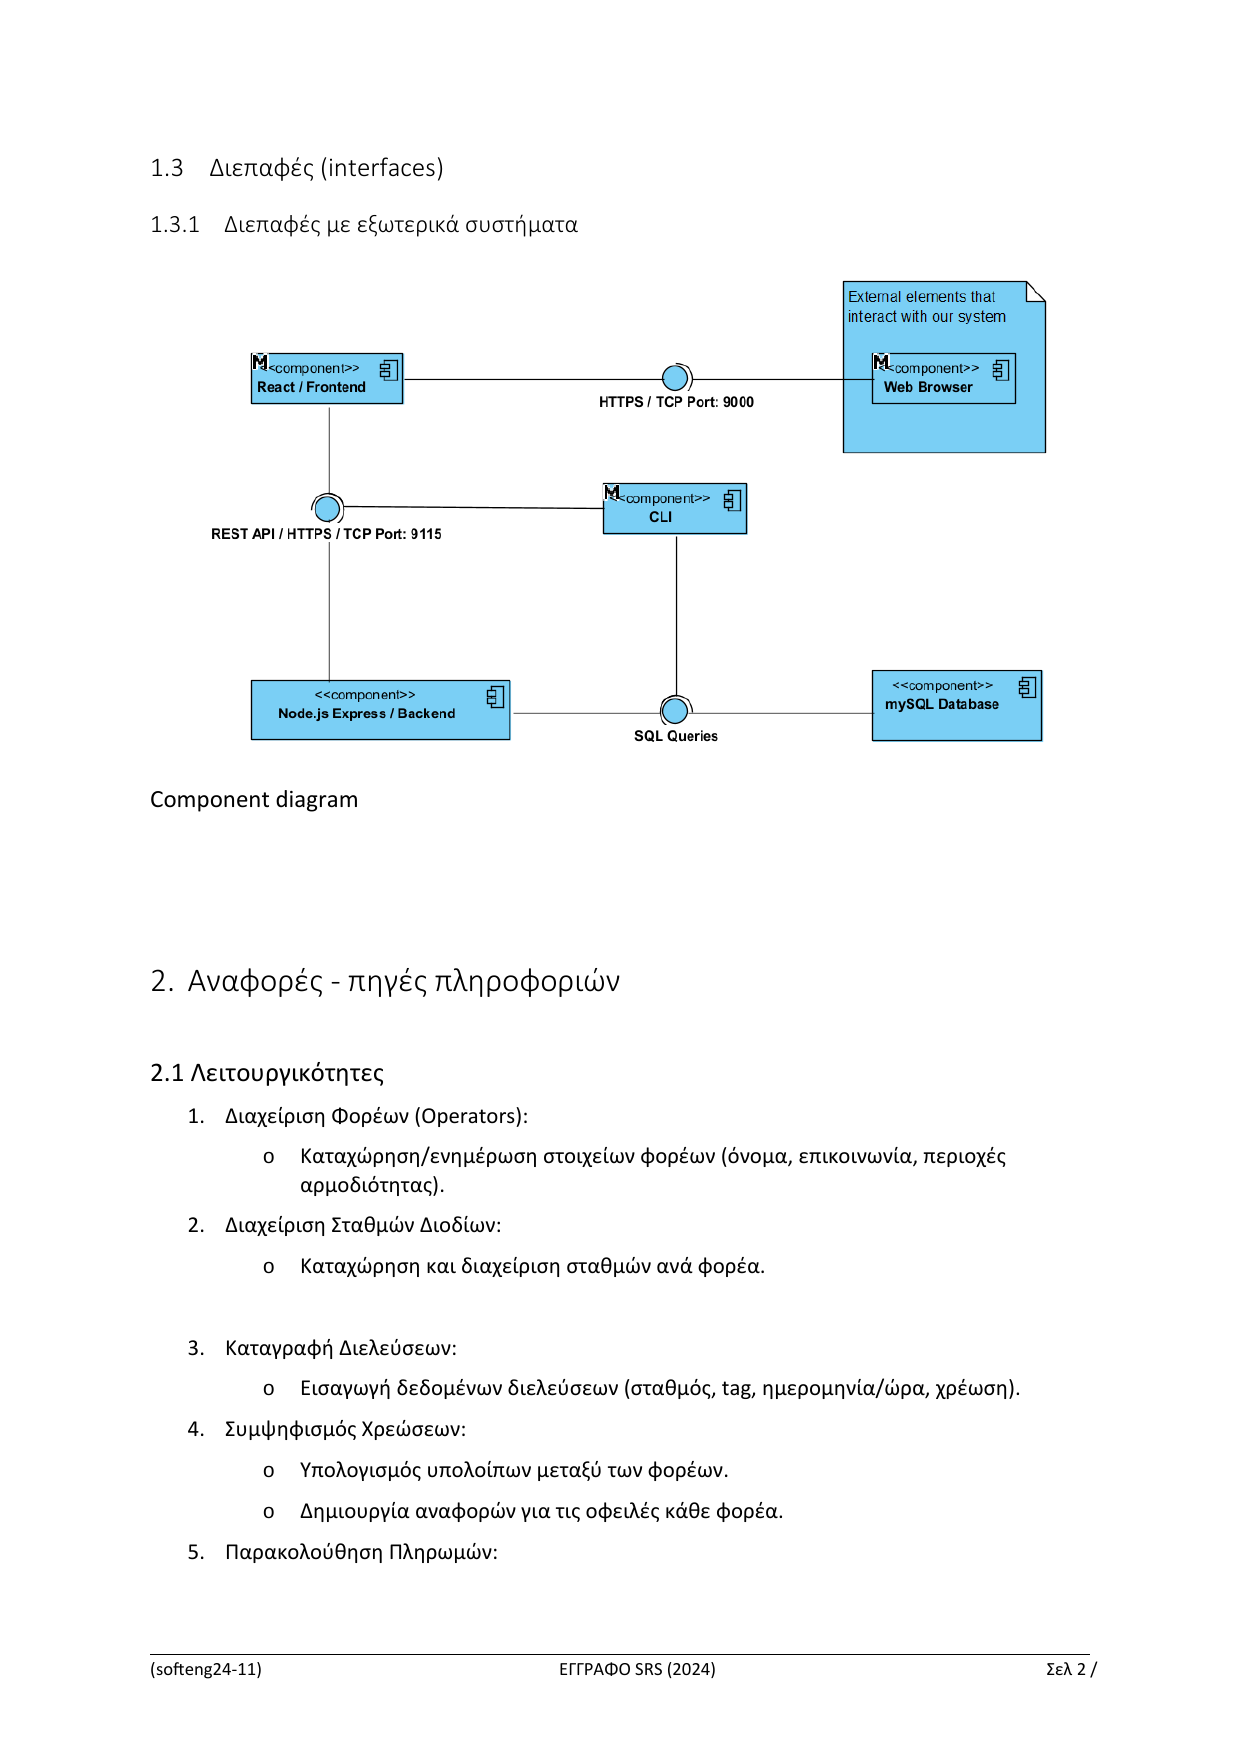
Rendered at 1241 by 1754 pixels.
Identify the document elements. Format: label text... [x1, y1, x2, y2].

list Καταχώρηση και διαχείριση σταθμών ανά φορέα. [262, 1251, 1090, 1280]
list Δημιουργία αναφορών για τις οφειλές κάθε φορέα. [262, 1496, 1090, 1524]
list Εισαγωγή δεδομένων διελεύσεων (σταθμός, tag, ημερομηνία/ώρα, χρέωση). [262, 1373, 1090, 1402]
text Component diagram [150, 783, 1090, 813]
list Διαχείριση Φορέων (Operators): [187, 1101, 1090, 1129]
list Παρακολούθηση Πληρωμών: [187, 1537, 1090, 1565]
list Συμψηφισμός Χρεώσεων: [187, 1414, 1090, 1442]
list Καταγραφή Διελεύσεων: [187, 1333, 1090, 1361]
list Διαχείριση Σταθμών Διοδίων: [187, 1211, 1090, 1239]
text 2.1 Λειτουργικότητες [150, 1056, 1090, 1088]
subtitle Αναφορές - πηγές πληροφοριών [150, 959, 1090, 1000]
list Καταχώρηση/ενημέρωση στοιχείων φορέων (όνομα, επικοινωνία, περιοχές αρμοδιότητας). [262, 1142, 1090, 1198]
list Υπολογισμός υπολοίπων μεταξύ των φορέων. [262, 1455, 1090, 1483]
picture [150, 251, 1090, 771]
subtitle 1.3 Διεπαφές (interfaces) [150, 150, 1090, 183]
subtitle 1.3.1 Διεπαφές με εξωτερικά συστήματα [150, 208, 1090, 238]
